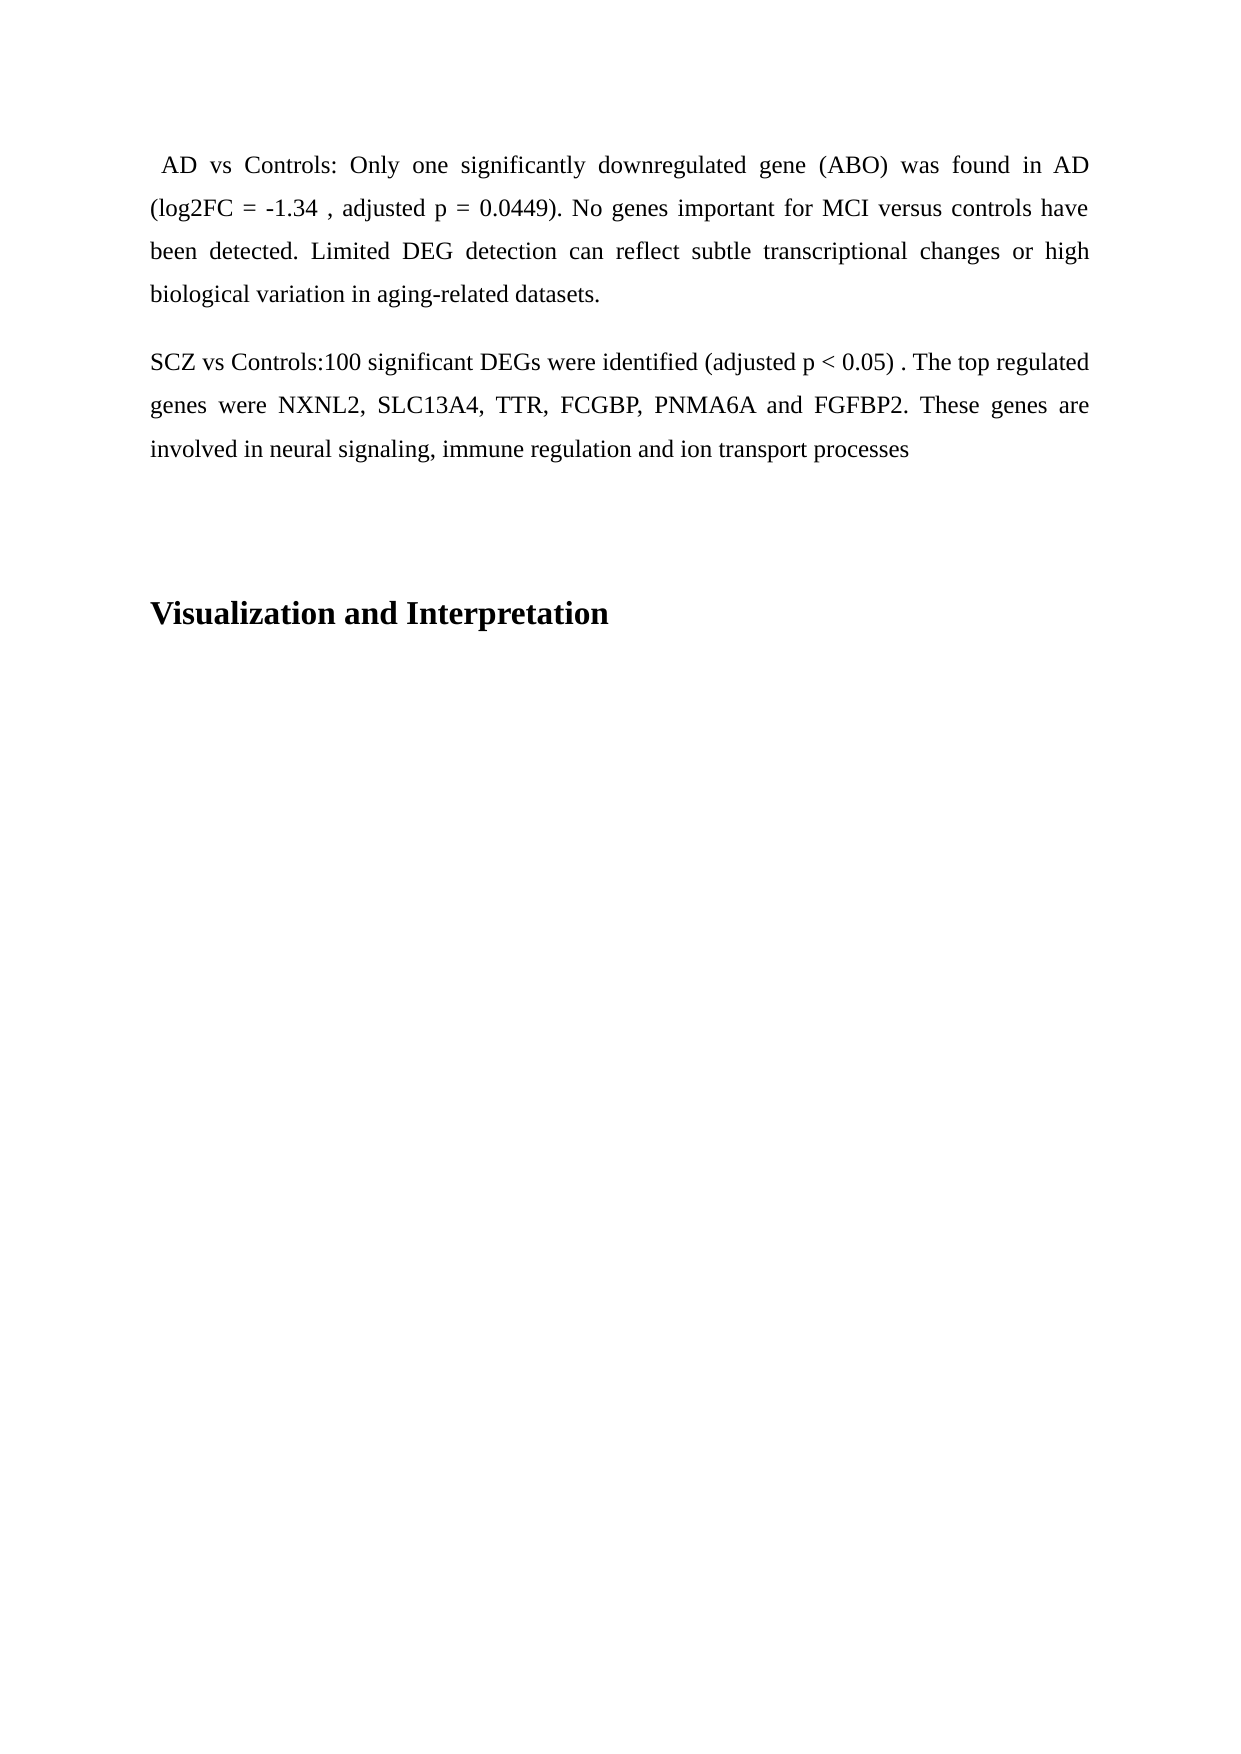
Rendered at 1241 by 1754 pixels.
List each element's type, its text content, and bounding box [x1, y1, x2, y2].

text SCZ vs Controls:100 significant DEGs were identified (adjusted p < 0.05) . The top regulated genes were NXNL2, SLC13A4, TTR, FCGBP, PNMA6A and FGFBP2. These genes are involved in neural signaling, immune regulation and ion transport processes [150, 347, 1090, 462]
text Visualization and Interpretation [150, 502, 1090, 631]
text AD vs Controls: Only one significantly downregulated gene (ABO) was found in AD (log2FC = -1.34 , adjusted p = 0.0449). No genes important for MCI versus controls have been detected. Limited DEG detection can reflect subtle transcriptional changes or high biological variation in aging-related datasets. [150, 150, 1090, 308]
